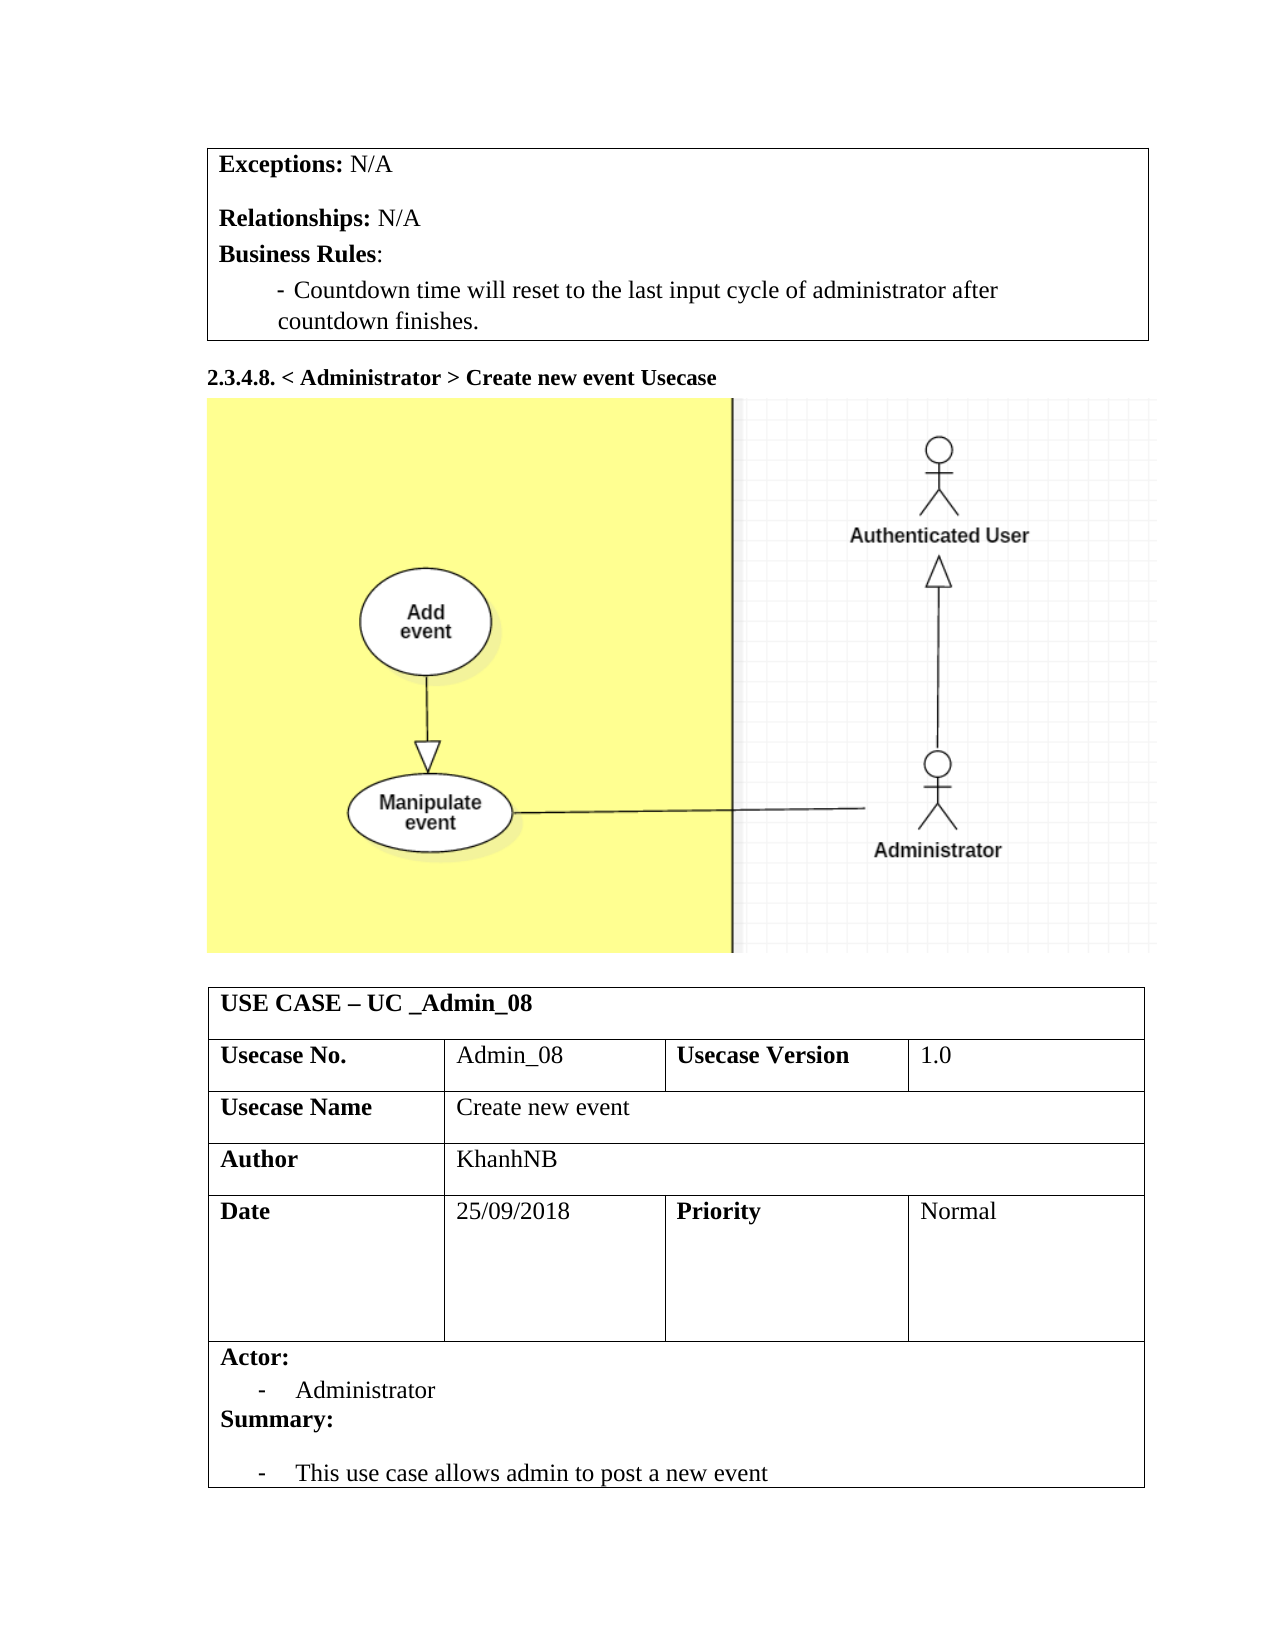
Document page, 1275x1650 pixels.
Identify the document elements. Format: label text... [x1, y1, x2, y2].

table_cell Usecase No. [209, 1040, 444, 1091]
table_cell KhanhNB [445, 1144, 1144, 1195]
table_cell Priority [666, 1196, 908, 1341]
table_cell 1.0 [909, 1040, 1144, 1091]
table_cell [209, 1342, 1144, 1487]
table_cell Usecase Version [666, 1040, 908, 1091]
table_cell 25/09/2018 [445, 1196, 665, 1341]
table_cell Usecase Name [209, 1092, 444, 1143]
subtitle 2.3.4.8. < Administrator > Create new event Usecase [207, 364, 1157, 390]
table_header USE CASE – UC _Admin_08 [209, 988, 1144, 1039]
table_cell Admin_08 [445, 1040, 665, 1091]
table_cell Create new event [445, 1092, 1144, 1143]
picture [206, 398, 1157, 953]
table_cell Date [209, 1196, 444, 1341]
table_cell Author [209, 1144, 444, 1195]
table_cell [208, 149, 1148, 340]
table_cell Normal [909, 1196, 1144, 1341]
